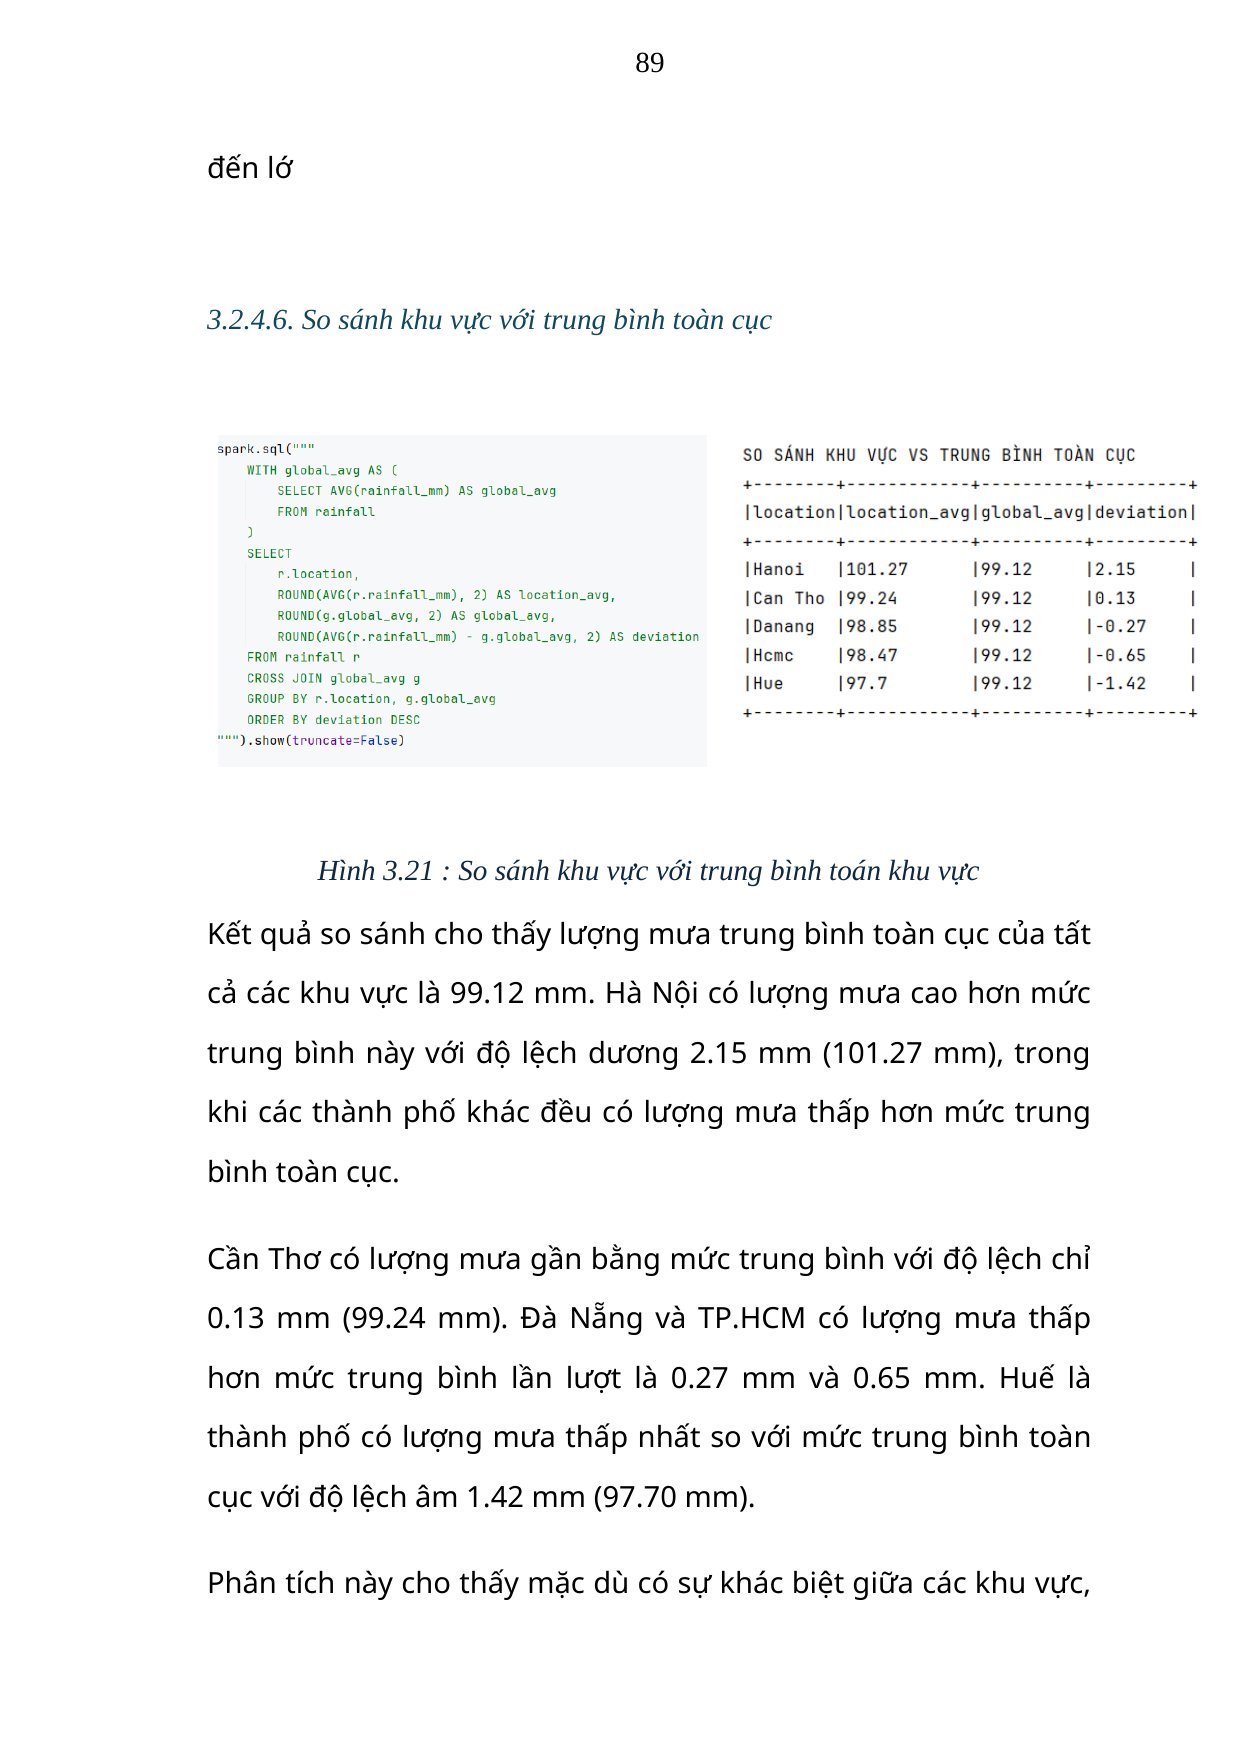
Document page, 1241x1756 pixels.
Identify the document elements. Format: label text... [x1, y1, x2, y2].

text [207, 1562, 1092, 1602]
text Hình 3.21 : So sánh khu vực với trung bình toán khu vực [207, 853, 1092, 886]
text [207, 148, 1092, 187]
subtitle 3.2.4.6. So sánh khu vực với trung bình toàn cục [207, 302, 1092, 336]
picture [727, 435, 1217, 739]
picture [218, 435, 707, 767]
text Cần Thơ có lượng mưa gần bằng mức trung bình với độ lệch chỉ 0.13 mm (99.24 mm). Đà Nẵng và TP.HCM có lượng mưa thấp hơn mức trung bình lần lượt là 0.27 mm và 0.65 mm. Huế là thành phố có lượng mưa thấp nhất so với mức trung bình toàn cục với độ lệch âm 1.42 mm (97.70 mm). [207, 1238, 1092, 1516]
text Kết quả so sánh cho thấy lượng mưa trung bình toàn cục của tất cả các khu vực là 99.12 mm. Hà Nội có lượng mưa cao hơn mức trung bình này với độ lệch dương 2.15 mm (101.27 mm), trong khi các thành phố khác đều có lượng mưa thấp hơn mức trung bình toàn cục. [207, 913, 1092, 1191]
table_header [209, 425, 716, 851]
table_header [719, 425, 1226, 851]
